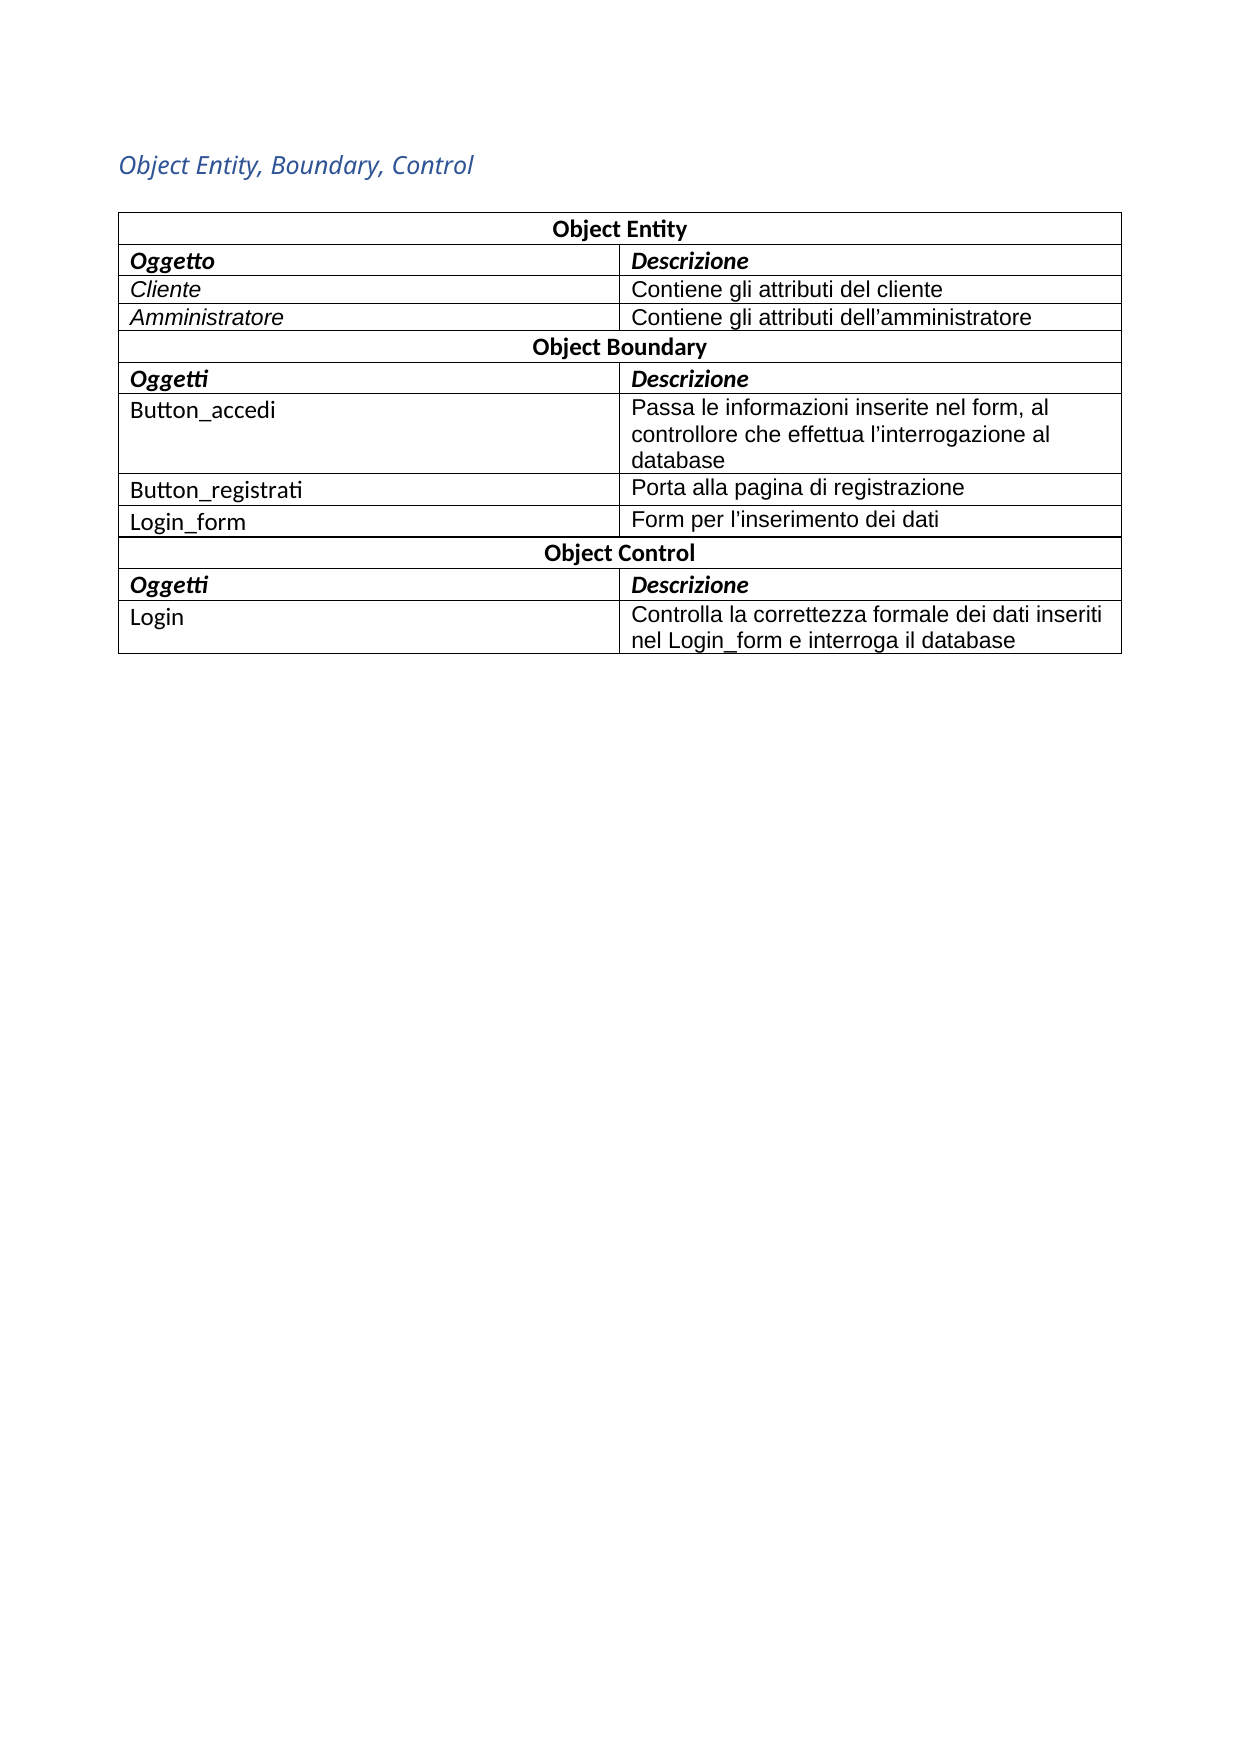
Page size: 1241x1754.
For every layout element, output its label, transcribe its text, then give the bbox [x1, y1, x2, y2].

table_cell Contiene gli attributi dell’amministratore [620, 304, 1121, 330]
table_cell Controlla la correttezza formale dei dati inseriti nel Login_form e interroga il database [620, 601, 1121, 653]
table_cell Button_registrati [119, 474, 619, 505]
table_cell Login_form [119, 506, 619, 536]
table_cell Contiene gli attributi del cliente [620, 276, 1121, 303]
table_cell Object Boundary [119, 331, 1121, 362]
table_cell Object Control [119, 538, 1121, 568]
table_cell Descrizione [620, 363, 1121, 393]
table_cell Porta alla pagina di registrazione [620, 474, 1121, 505]
table_header Object Entity [119, 213, 1121, 244]
subtitle Object Entity, Boundary, Control [118, 148, 1122, 182]
table_cell Oggetti [119, 569, 619, 599]
table_cell Form per l’inserimento dei dati [620, 506, 1121, 536]
table_cell Oggetto [119, 245, 619, 275]
table_cell Button_accedi [119, 394, 619, 473]
table_cell Login [119, 601, 619, 653]
table_cell Cliente [119, 276, 619, 303]
table_cell Amministratore [119, 304, 619, 330]
table_cell Oggetti [119, 363, 619, 393]
table_cell Descrizione [620, 569, 1121, 599]
table_cell Passa le informazioni inserite nel form, al controllore che effettua l’interrogazione al database [620, 394, 1121, 473]
table_cell Descrizione [620, 245, 1121, 275]
